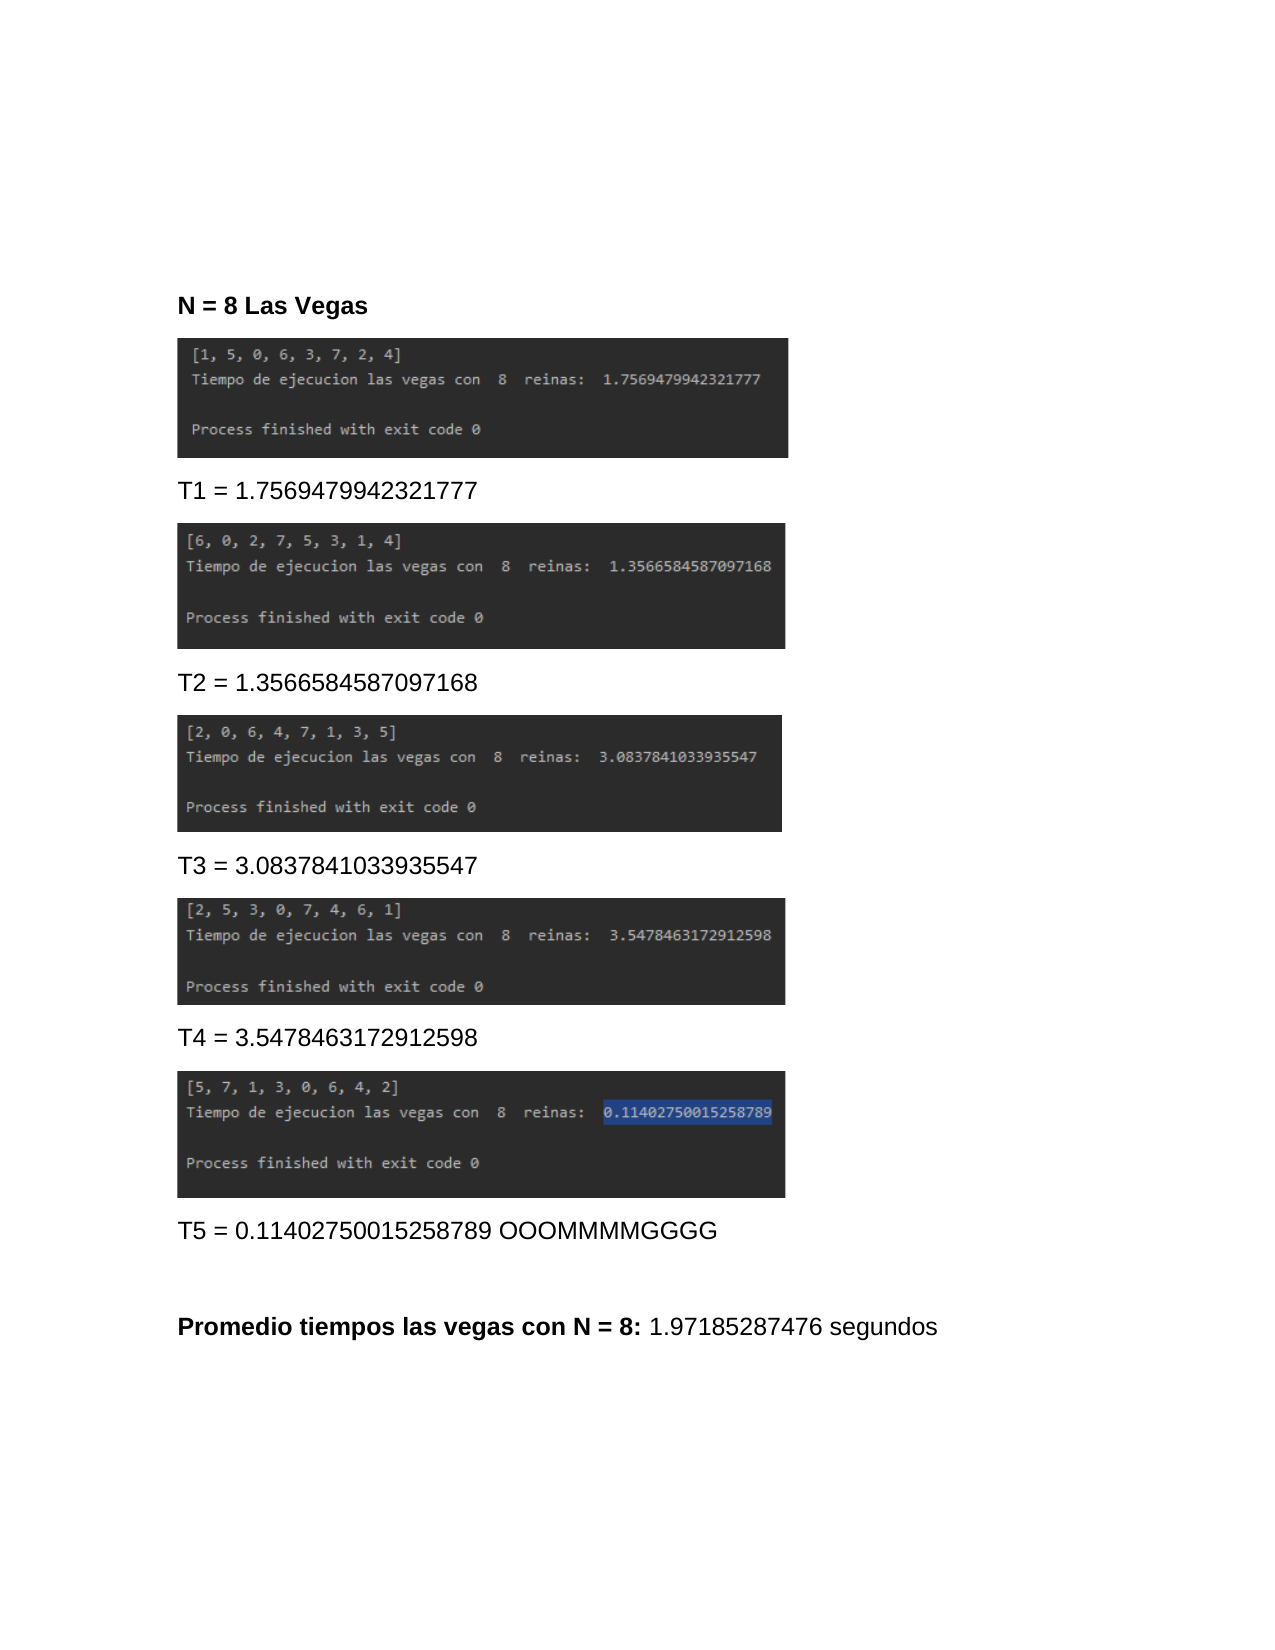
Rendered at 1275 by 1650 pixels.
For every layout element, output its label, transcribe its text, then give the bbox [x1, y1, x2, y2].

text T4 = 3.5478463172912598 [177, 1023, 1098, 1052]
text T1 = 1.7569479942321777 [177, 476, 1098, 505]
text T3 = 3.0837841033935547 [177, 851, 1098, 879]
text T5 = 0.11402750015258789 OOOMMMMGGGG [177, 1216, 1098, 1245]
picture [177, 1071, 786, 1198]
text N = 8 Las Vegas [177, 291, 1098, 319]
text Promedio tiempos las vegas con N = 8: 1.97185287476 segundos [177, 1312, 1098, 1341]
picture [177, 715, 782, 832]
picture [177, 898, 786, 1005]
picture [177, 523, 786, 649]
picture [177, 338, 789, 458]
text T2 = 1.3566584587097168 [177, 668, 1098, 697]
